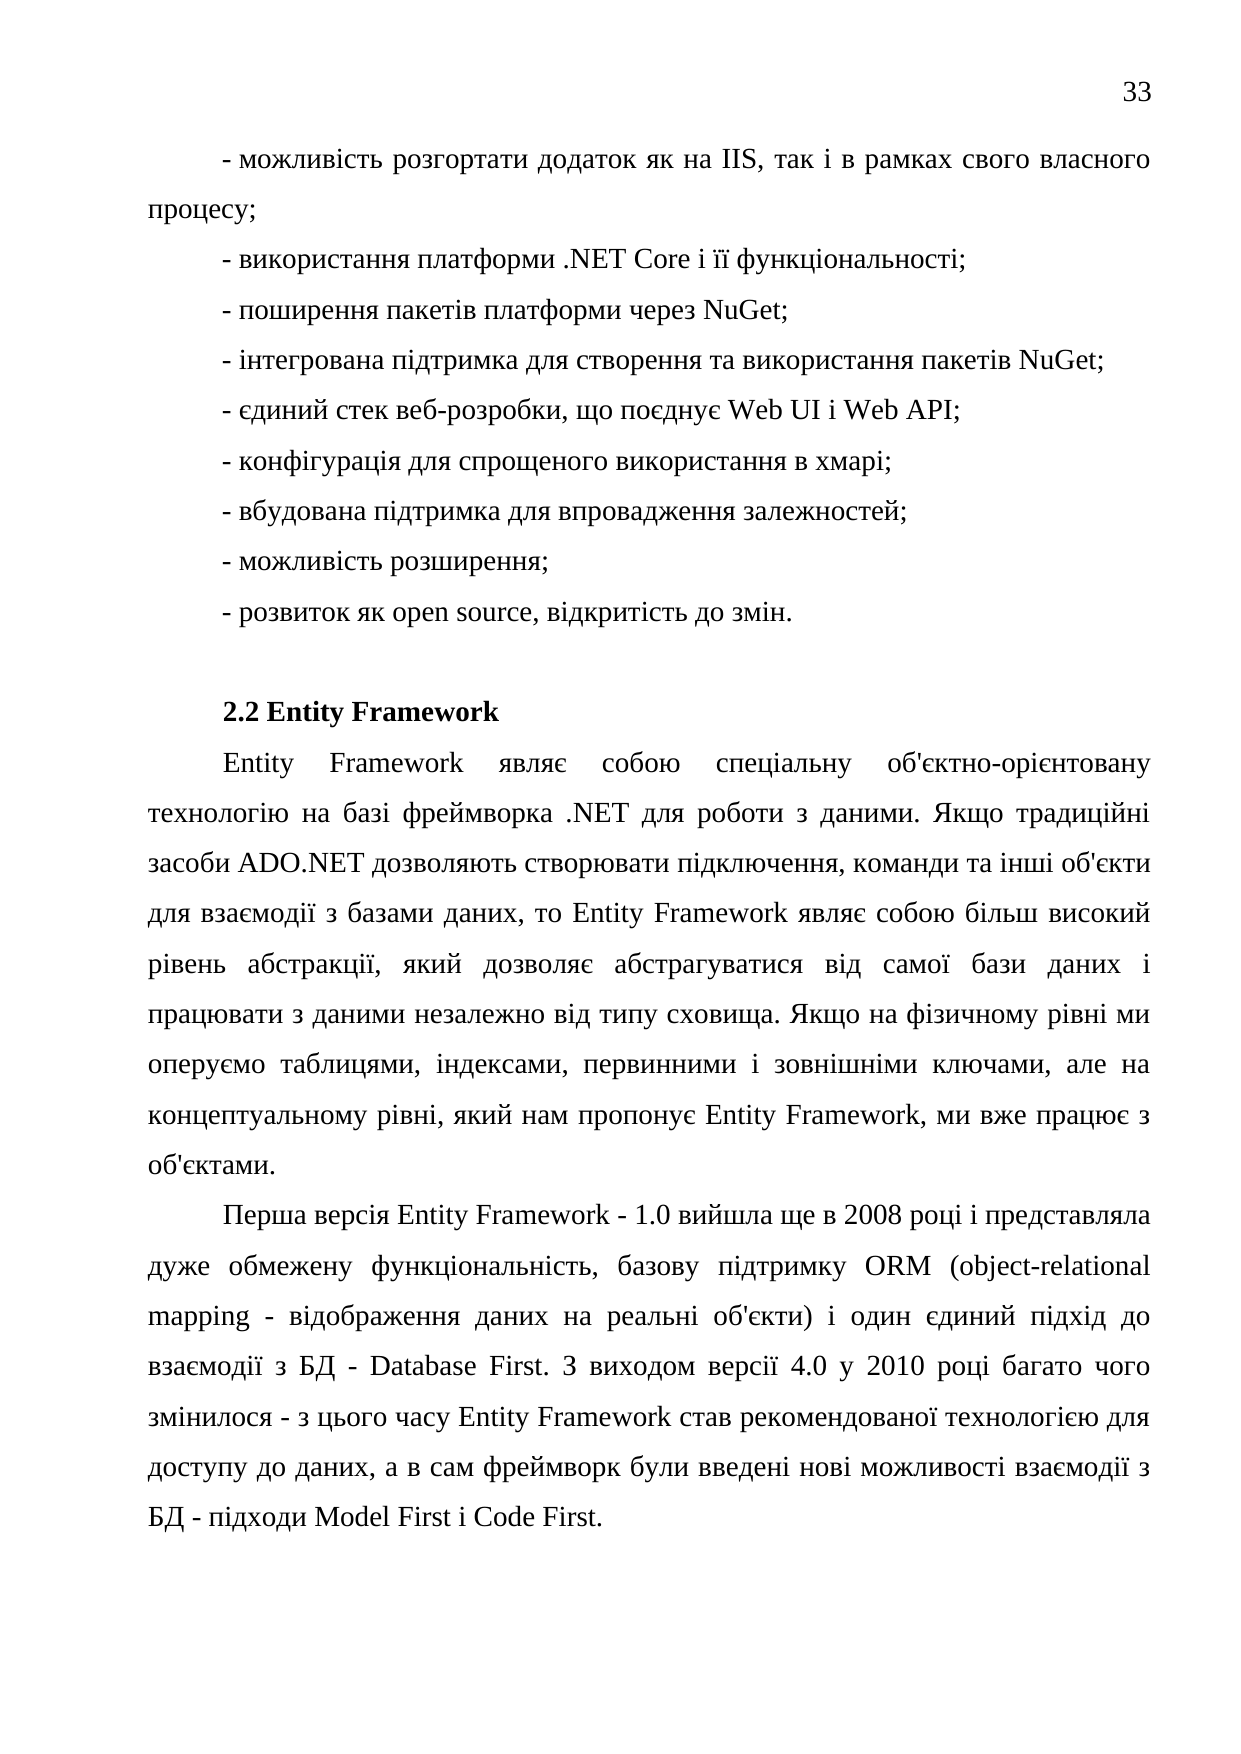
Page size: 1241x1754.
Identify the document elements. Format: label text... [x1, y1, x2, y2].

list поширення пакетів платформи через NuGet; [148, 292, 1152, 325]
list можливість розширення; [148, 543, 1152, 577]
list вбудована підтримка для впровадження залежностей; [148, 493, 1152, 527]
list єдиний стек веб-розробки, що поєднує Web UI і Web API; [148, 392, 1152, 426]
list можливість розгортати додаток як на IIS, так і в рамках свого власного процесу; [148, 141, 1152, 225]
text Entity Framework являє собою спеціальну об'єктно-орієнтовану технологію на базі фреймворка .NET для роботи з даними. Якщо традиційні засоби ADO.NET дозволяють створювати підключення, команди та інші об'єкти для взаємодії з базами даних, то Entity Framework являє собою більш високий рівень абстракції, який дозволяє абстрагуватися від самої бази даних і працювати з даними незалежно від типу сховища. Якщо на фізичному рівні ми оперуємо таблицями, індексами, первинними і зовнішніми ключами, але на концептуальному рівні, який нам пропонує Entity Framework, ми вже працює з об'єктами. [148, 745, 1152, 1181]
text Перша версія Entity Framework - 1.0 вийшла ще в 2008 році і представляла дуже обмежену функціональність, базову підтримку ORM (object-relational mapping - відображення даних на реальні об'єкти) і один єдиний підхід до взаємодії з БД - Database First. З виходом версії 4.0 у 2010 році багато чого змінилося - з цього часу Entity Framework став рекомендованої технологією для доступу до даних, а в сам фреймворк були введені нові можливості взаємодії з БД - підходи Model First і Code First. [148, 1197, 1152, 1533]
list розвиток як open source, відкритість до змін. [148, 594, 1152, 627]
text 2.2 Entity Framework [148, 694, 1152, 728]
list конфігурація для спрощеного використання в хмарі; [148, 443, 1152, 476]
list інтегрована підтримка для створення та використання пакетів NuGet; [148, 342, 1152, 376]
list використання платформи .NET Core і її функціональності; [148, 242, 1152, 275]
